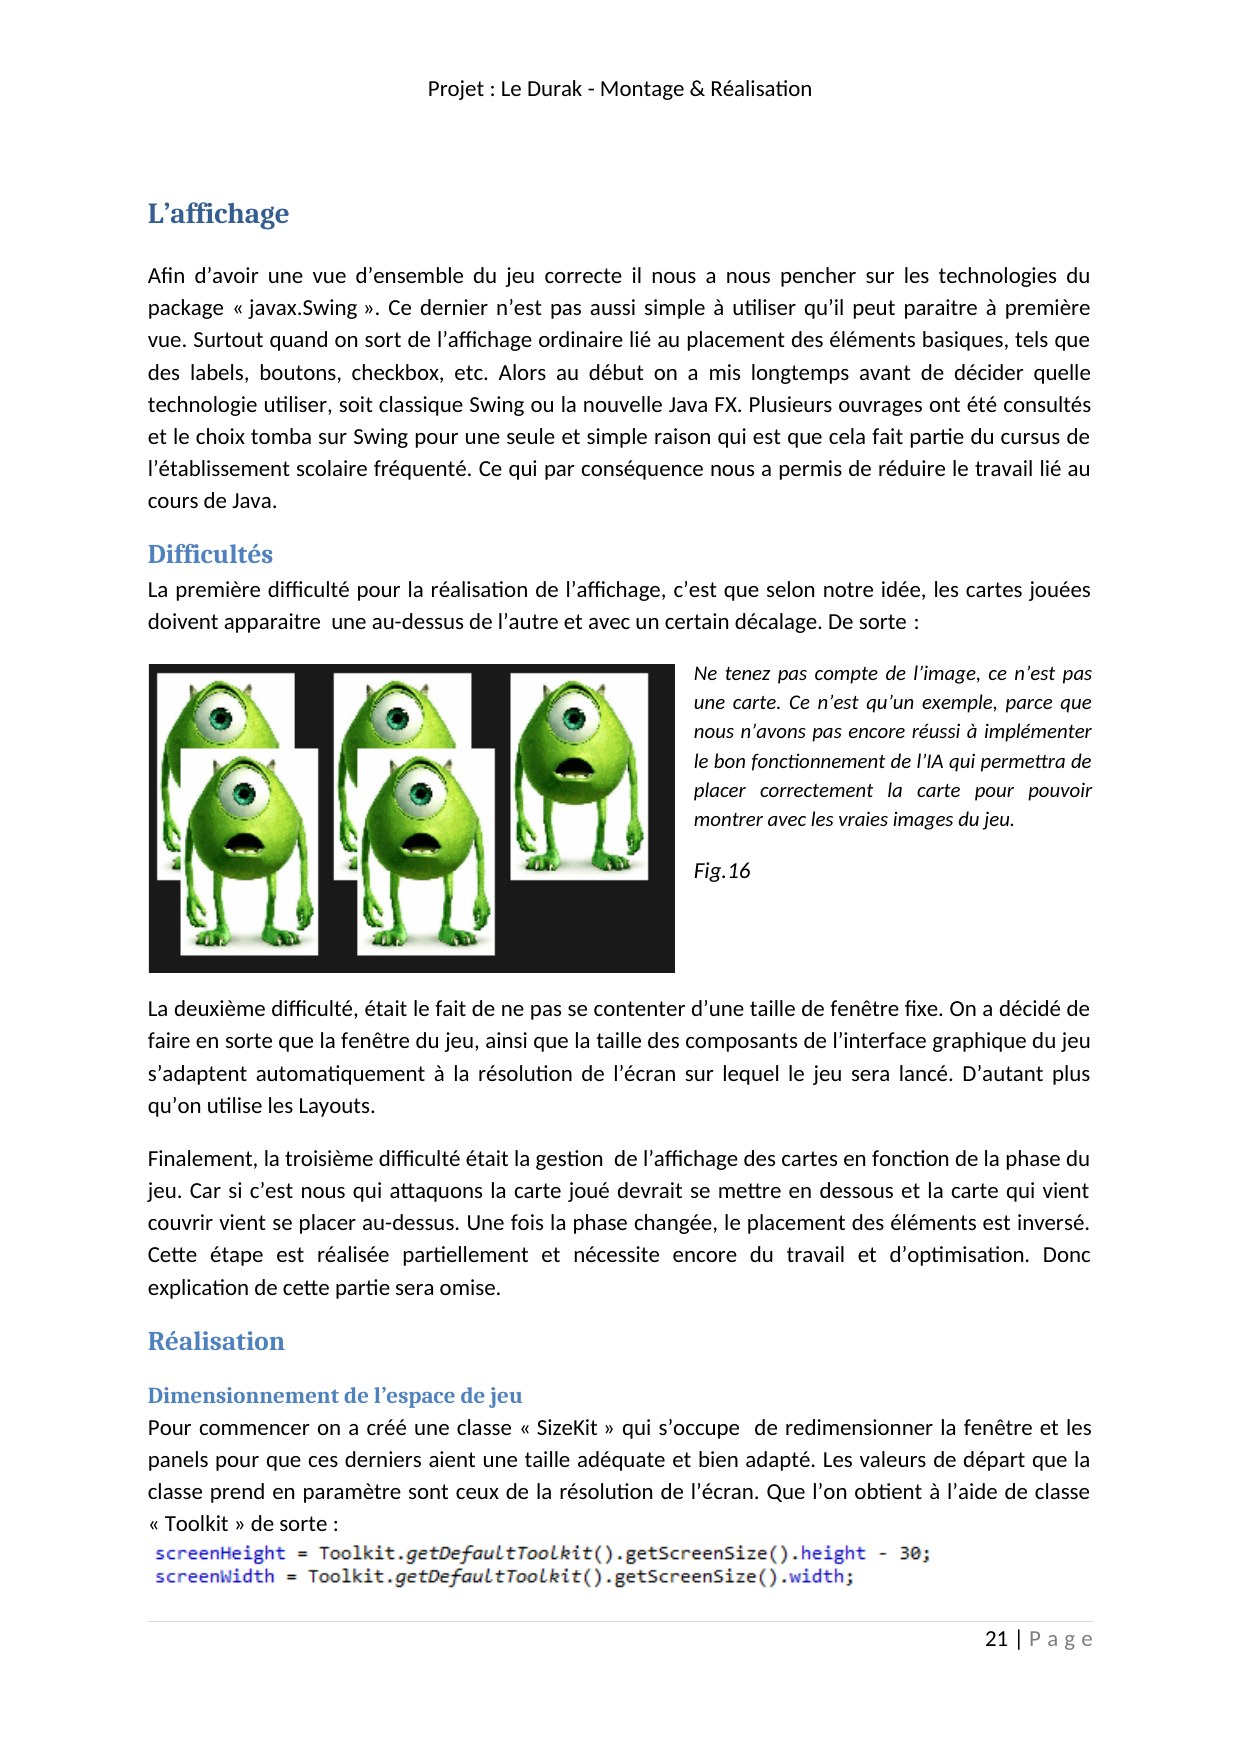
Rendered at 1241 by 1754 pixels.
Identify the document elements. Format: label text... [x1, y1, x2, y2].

text Pour commencer on a créé une classe « SizeKit » qui s’occupe de redimensionner la fenêtre et les panels pour que ces derniers aient une taille adéquate et bien adapté. Les valeurs de départ que la classe prend en paramètre sont ceux de la résolution de l’écran. Que l’on obtient à l’aide de classe « Toolkit » de sorte : [148, 1413, 1093, 1537]
subtitle Réalisation [148, 1326, 1093, 1357]
text La première difficulté pour la réalisation de l’affichage, c’est que selon notre idée, les cartes jouées doivent apparaitre une au-dessus de l’autre et avec un certain décalage. De sorte : [148, 575, 1093, 635]
text Afin d’avoir une vue d’ensemble du jeu correcte il nous a nous pencher sur les technologies du package « javax.Swing ». Ce dernier n’est pas aussi simple à utiliser qu’il peut paraitre à première vue. Surtout quand on sort de l’affichage ordinaire lié au placement des éléments basiques, tels que des labels, boutons, checkbox, etc. Alors au début on a mis longtemps avant de décider quelle technologie utiliser, soit classique Swing ou la nouvelle Java FX. Plusieurs ouvrages ont été consultés et le choix tomba sur Swing pour une seule et simple raison qui est que cela fait partie du cursus de l’établissement scolaire fréquenté. Ce qui par conséquence nous a permis de réduire le travail lié au cours de Java. [148, 261, 1093, 514]
subtitle Dimensionnement de l’espace de jeu [148, 1382, 1093, 1409]
text La deuxième difficulté, était le fait de ne pas se contenter d’une taille de fenêtre fixe. On a décidé de faire en sorte que la fenêtre du jeu, ainsi que la taille des composants de l’interface graphique du jeu s’adaptent automatiquement à la résolution de l’écran sur lequel le jeu sera lancé. D’autant plus qu’on utilise les Layouts. [148, 994, 1093, 1119]
text Ne tenez pas compte de l’image, ce n’est pas une carte. Ce n’est qu’un exemple, parce que nous n’avons pas encore réussi à implémenter le bon fonctionnement de l’IA qui permettra de placer correctement la carte pour pouvoir montrer avec les vraies images du jeu. [148, 660, 1093, 832]
subtitle Difficultés [148, 539, 1093, 571]
text Finalement, la troisième difficulté était la gestion de l’affichage des cartes en fonction de la phase du jeu. Car si c’est nous qui attaquons la carte joué devrait se mettre en dessous et la carte qui vient couvrir vient se placer au-dessus. Une fois la phase changée, le placement des éléments est inversé. Cette étape est réalisée partiellement et nécessite encore du travail et d’optimisation. Donc explication de cette partie sera omise. [148, 1144, 1093, 1301]
subtitle L’affichage [148, 198, 1093, 231]
picture [147, 1541, 937, 1592]
text Fig.16 [675, 856, 1093, 884]
picture [148, 664, 675, 973]
